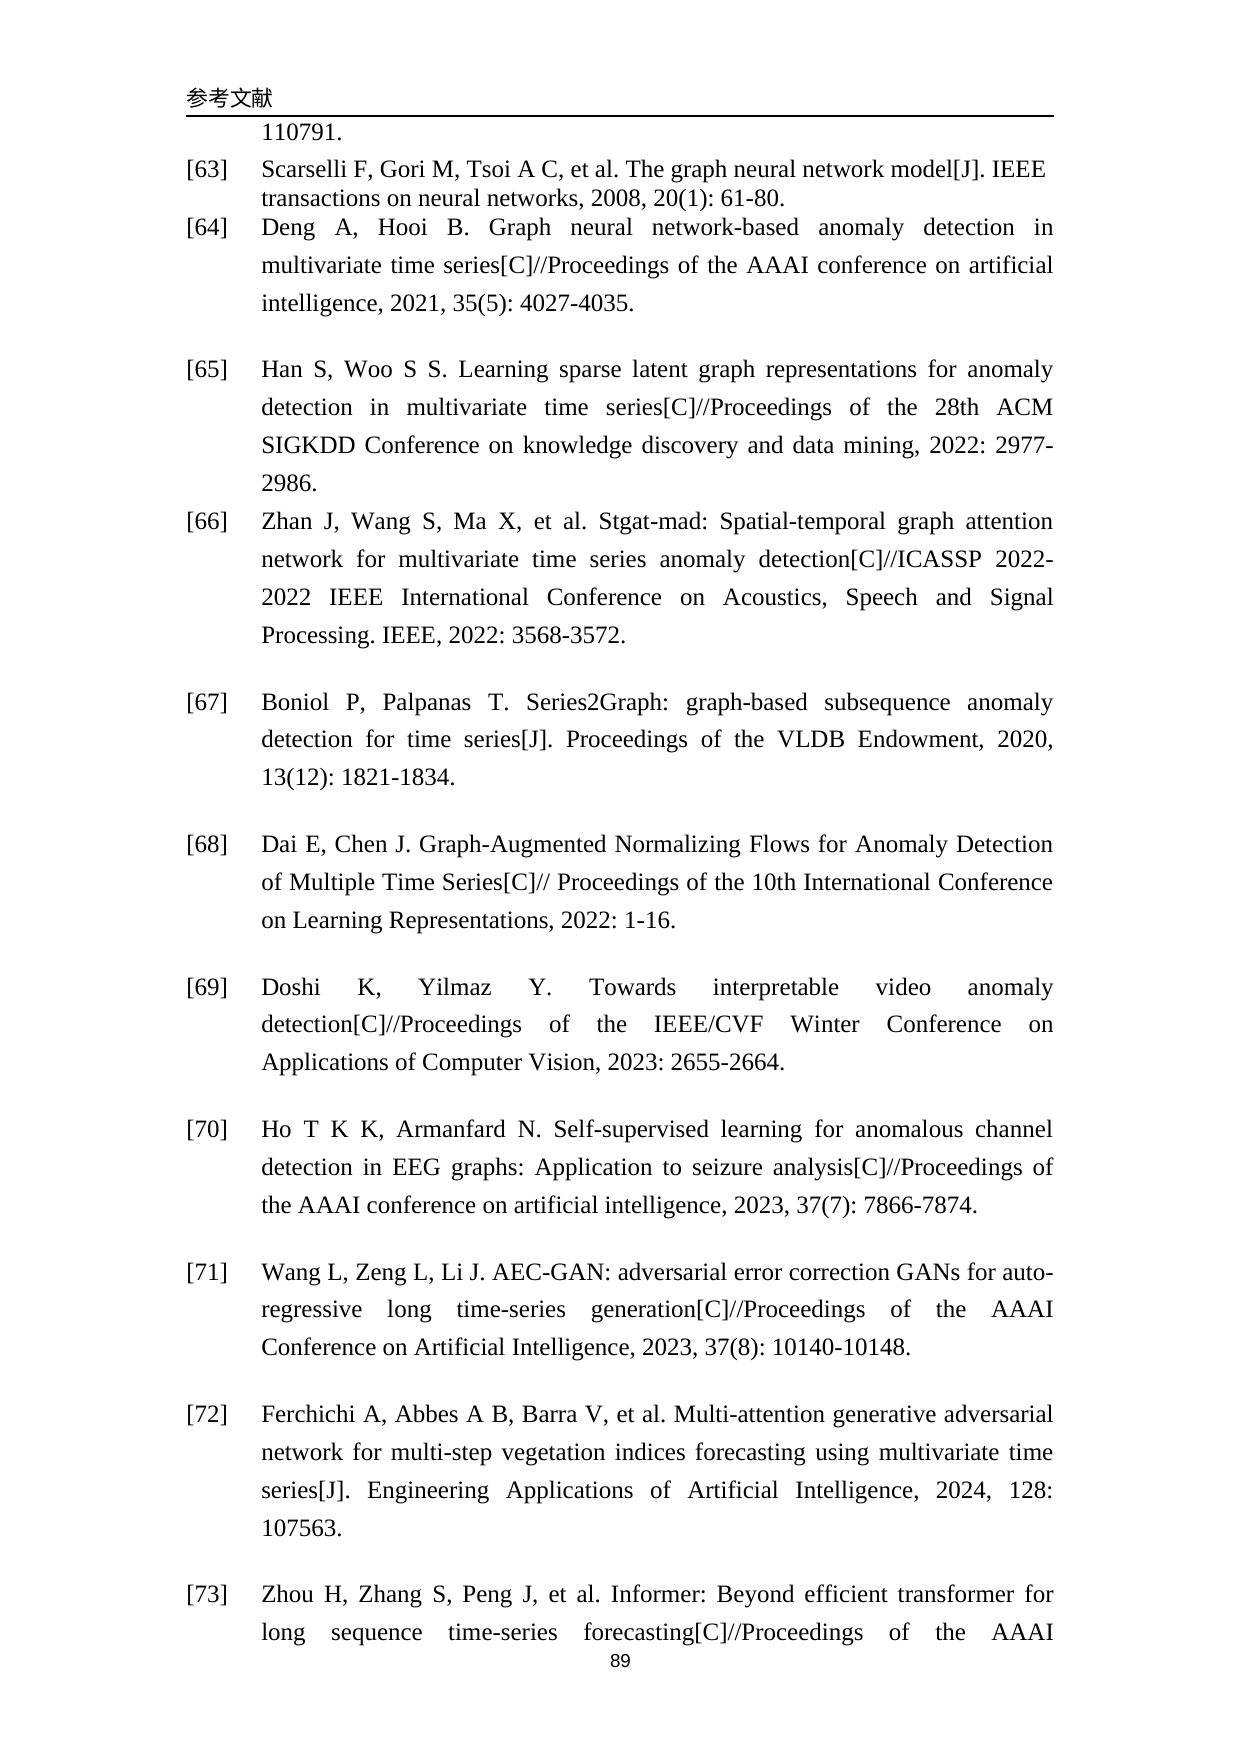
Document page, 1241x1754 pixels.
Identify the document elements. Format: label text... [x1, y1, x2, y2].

list Ferchichi A, Abbes A B, Barra V, et al. Multi-attention generative adversarial network for multi-step vegetation indices forecasting using multivariate time series[J]. Engineering Applications of Artificial Intelligence, 2024, 128: 107563. [186, 1399, 1054, 1542]
list Dai E, Chen J. Graph-Augmented Normalizing Flows for Anomaly Detection of Multiple Time Series[C]// Proceedings of the 10th International Conference on Learning Representations, 2022: 1-16. [186, 829, 1054, 934]
list Han S, Woo S S. Learning sparse latent graph representations for anomaly detection in multivariate time series[C]//Proceedings of the 28th ACM SIGKDD Conference on knowledge discovery and data mining, 2022: 2977-2986. [186, 354, 1054, 497]
list Ho T K K, Armanfard N. Self-supervised learning for anomalous channel detection in EEG graphs: Application to seizure analysis[C]//Proceedings of the AAAI conference on artificial intelligence, 2023, 37(7): 7866-7874. [186, 1114, 1054, 1219]
list Zhan J, Wang S, Ma X, et al. Stgat-mad: Spatial-temporal graph attention network for multivariate time series anomaly detection[C]//ICASSP 2022-2022 IEEE International Conference on Acoustics, Speech and Signal Processing. IEEE, 2022: 3568-3572. [186, 506, 1054, 649]
list Doshi K, Yilmaz Y. Towards interpretable video anomaly detection[C]//Proceedings of the IEEE/CVF Winter Conference on Applications of Computer Vision, 2023: 2655-2664. [186, 972, 1054, 1076]
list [186, 1579, 1054, 1646]
list Scarselli F, Gori M, Tsoi A C, et al. The graph neural network model[J]. IEEE transactions on neural networks, 2008, 20(1): 61-80. [186, 154, 1054, 212]
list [186, 117, 1054, 145]
list Boniol P, Palpanas T. Series2Graph: graph-based subsequence anomaly detection for time series[J]. Proceedings of the VLDB Endowment, 2020, 13(12): 1821-1834. [186, 687, 1054, 791]
list Wang L, Zeng L, Li J. AEC-GAN: adversarial error correction GANs for auto-regressive long time-series generation[C]//Proceedings of the AAAI Conference on Artificial Intelligence, 2023, 37(8): 10140-10148. [186, 1257, 1054, 1361]
list Deng A, Hooi B. Graph neural network-based anomaly detection in multivariate time series[C]//Proceedings of the AAAI conference on artificial intelligence, 2021, 35(5): 4027-4035. [186, 212, 1054, 317]
